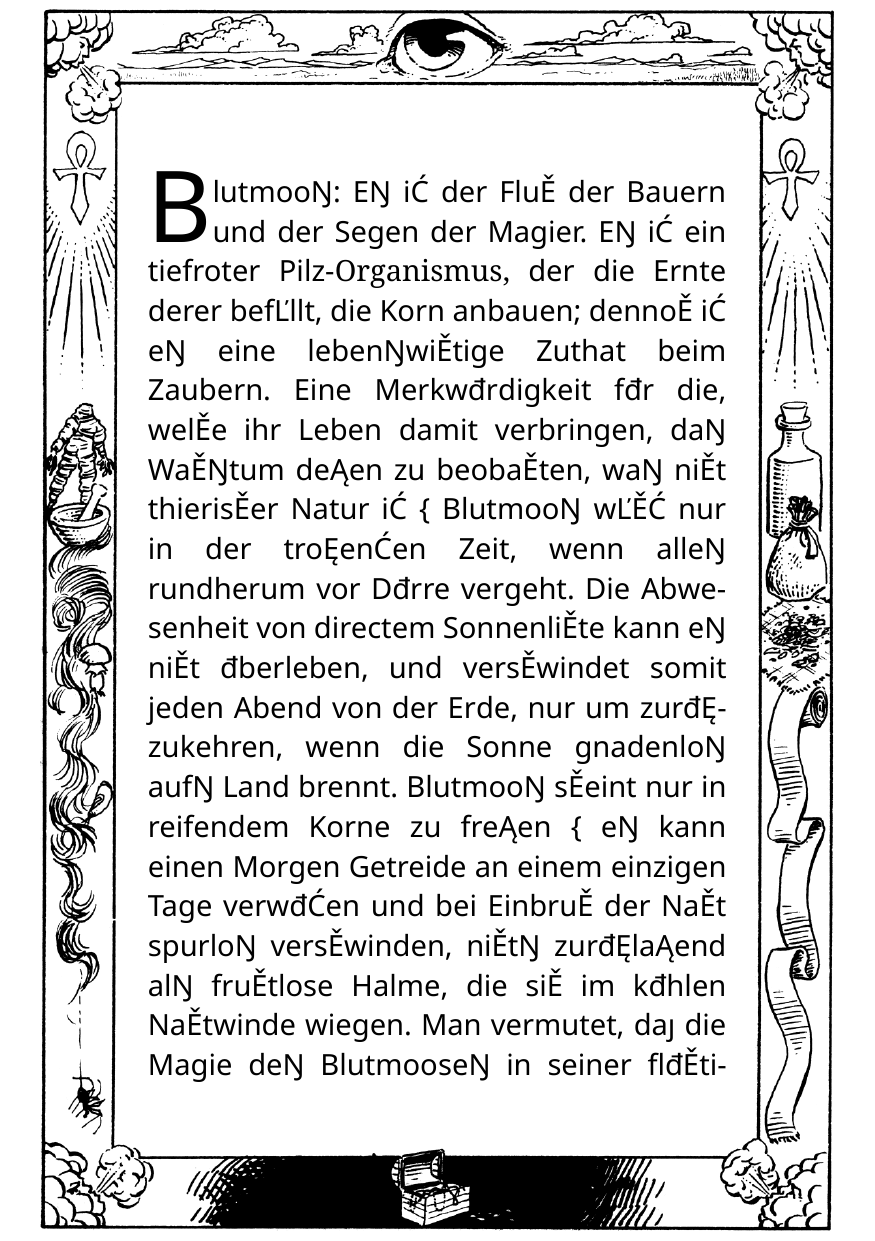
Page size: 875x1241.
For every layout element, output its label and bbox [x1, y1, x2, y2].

picture [40, 9, 834, 1231]
text [148, 171, 726, 1084]
